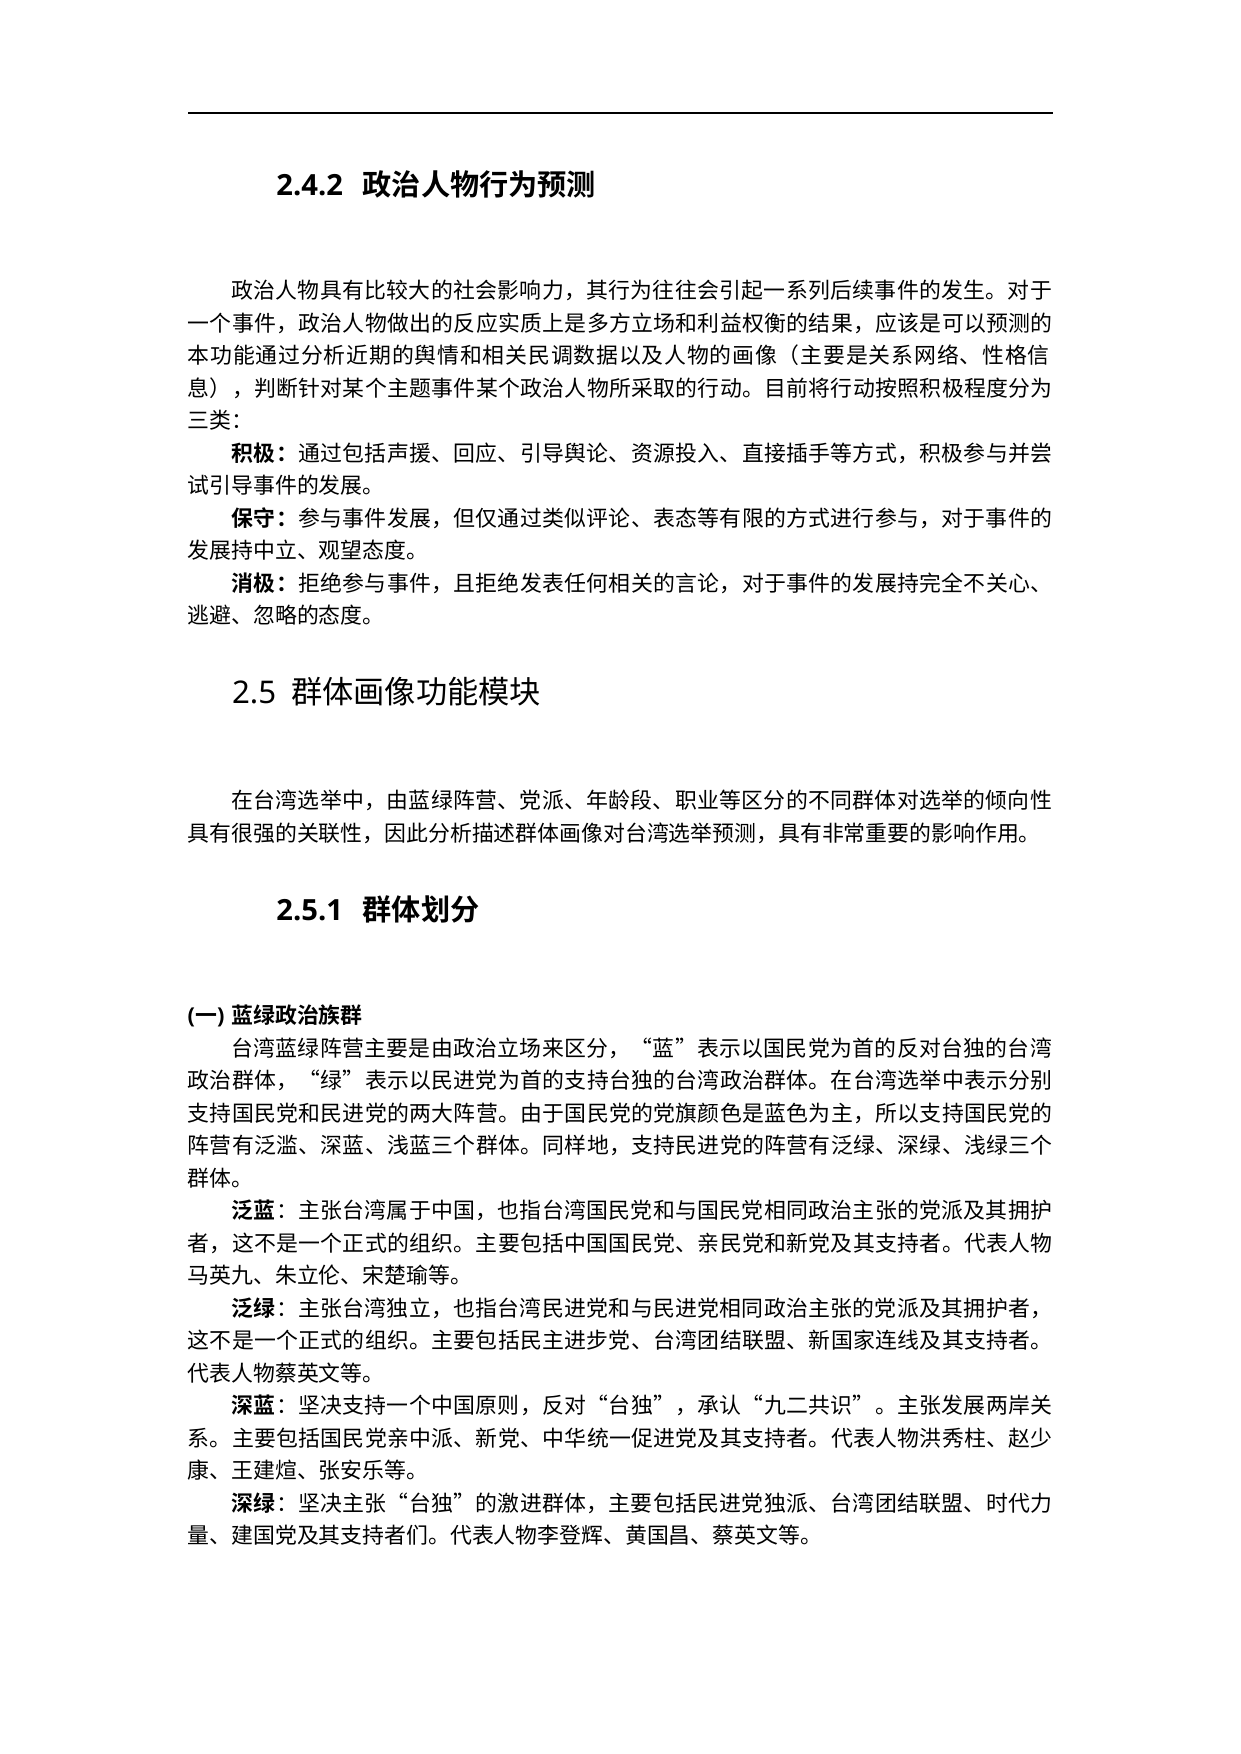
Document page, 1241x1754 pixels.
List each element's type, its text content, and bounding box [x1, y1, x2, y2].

list 蓝绿政治族群 [187, 998, 1053, 1030]
text 泛蓝：主张台湾属于中国，也指台湾国民党和与国民党相同政治主张的党派及其拥护者，这不是一个正式的组织。主要包括中国国民党、亲民党和新党及其支持者。代表人物马英九、朱立伦、宋楚瑜等。 [187, 1193, 1053, 1290]
text 保守：参与事件发展，但仅通过类似评论、表态等有限的方式进行参与，对于事件的发展持中立、观望态度。 [187, 501, 1053, 566]
text 积极：通过包括声援、回应、引导舆论、资源投入、直接插手等方式，积极参与并尝试引导事件的发展。 [187, 436, 1053, 501]
text 政治人物具有比较大的社会影响力，其行为往往会引起一系列后续事件的发生。对于一个事件，政治人物做出的反应实质上是多方立场和利益权衡的结果，应该是可以预测的。本功能通过分析近期的舆情和相关民调数据以及人物的画像（主要是关系网络、性格信息），判断针对某个主题事件某个政治人物所采取的行动。目前将行动按照积极程度分为三类： [187, 273, 1053, 436]
text 深绿：坚决主张“台独”的激进群体，主要包括民进党独派、台湾团结联盟、时代力量、建国党及其支持者们。代表人物李登辉、黄国昌、蔡英文等。 [187, 1485, 1053, 1550]
subtitle 群体划分 [276, 875, 1053, 940]
text 台湾蓝绿阵营主要是由政治立场来区分，“蓝”表示以国民党为首的反对台独的台湾政治群体，“绿”表示以民进党为首的支持台独的台湾政治群体。在台湾选举中表示分别支持国民党和民进党的两大阵营。由于国民党的党旗颜色是蓝色为主，所以支持国民党的阵营有泛滥、深蓝、浅蓝三个群体。同样地，支持民进党的阵营有泛绿、深绿、浅绿三个群体。 [187, 1030, 1053, 1193]
subtitle 政治人物行为预测 [276, 150, 1053, 215]
text 消极：拒绝参与事件，且拒绝发表任何相关的言论，对于事件的发展持完全不关心、逃避、忽略的态度。 [187, 566, 1053, 631]
text 深蓝：坚决支持一个中国原则，反对“台独”，承认“九二共识”。主张发展两岸关系。主要包括国民党亲中派、新党、中华统一促进党及其支持者。代表人物洪秀柱、赵少康、王建煊、张安乐等。 [187, 1388, 1053, 1485]
subtitle 群体画像功能模块 [232, 658, 1053, 723]
text 泛绿：主张台湾独立，也指台湾民进党和与民进党相同政治主张的党派及其拥护者，这不是一个正式的组织。主要包括民主进步党、台湾团结联盟、新国家连线及其支持者。代表人物蔡英文等。 [187, 1290, 1053, 1388]
text 在台湾选举中，由蓝绿阵营、党派、年龄段、职业等区分的不同群体对选举的倾向性具有很强的关联性，因此分析描述群体画像对台湾选举预测，具有非常重要的影响作用。 [187, 783, 1053, 848]
